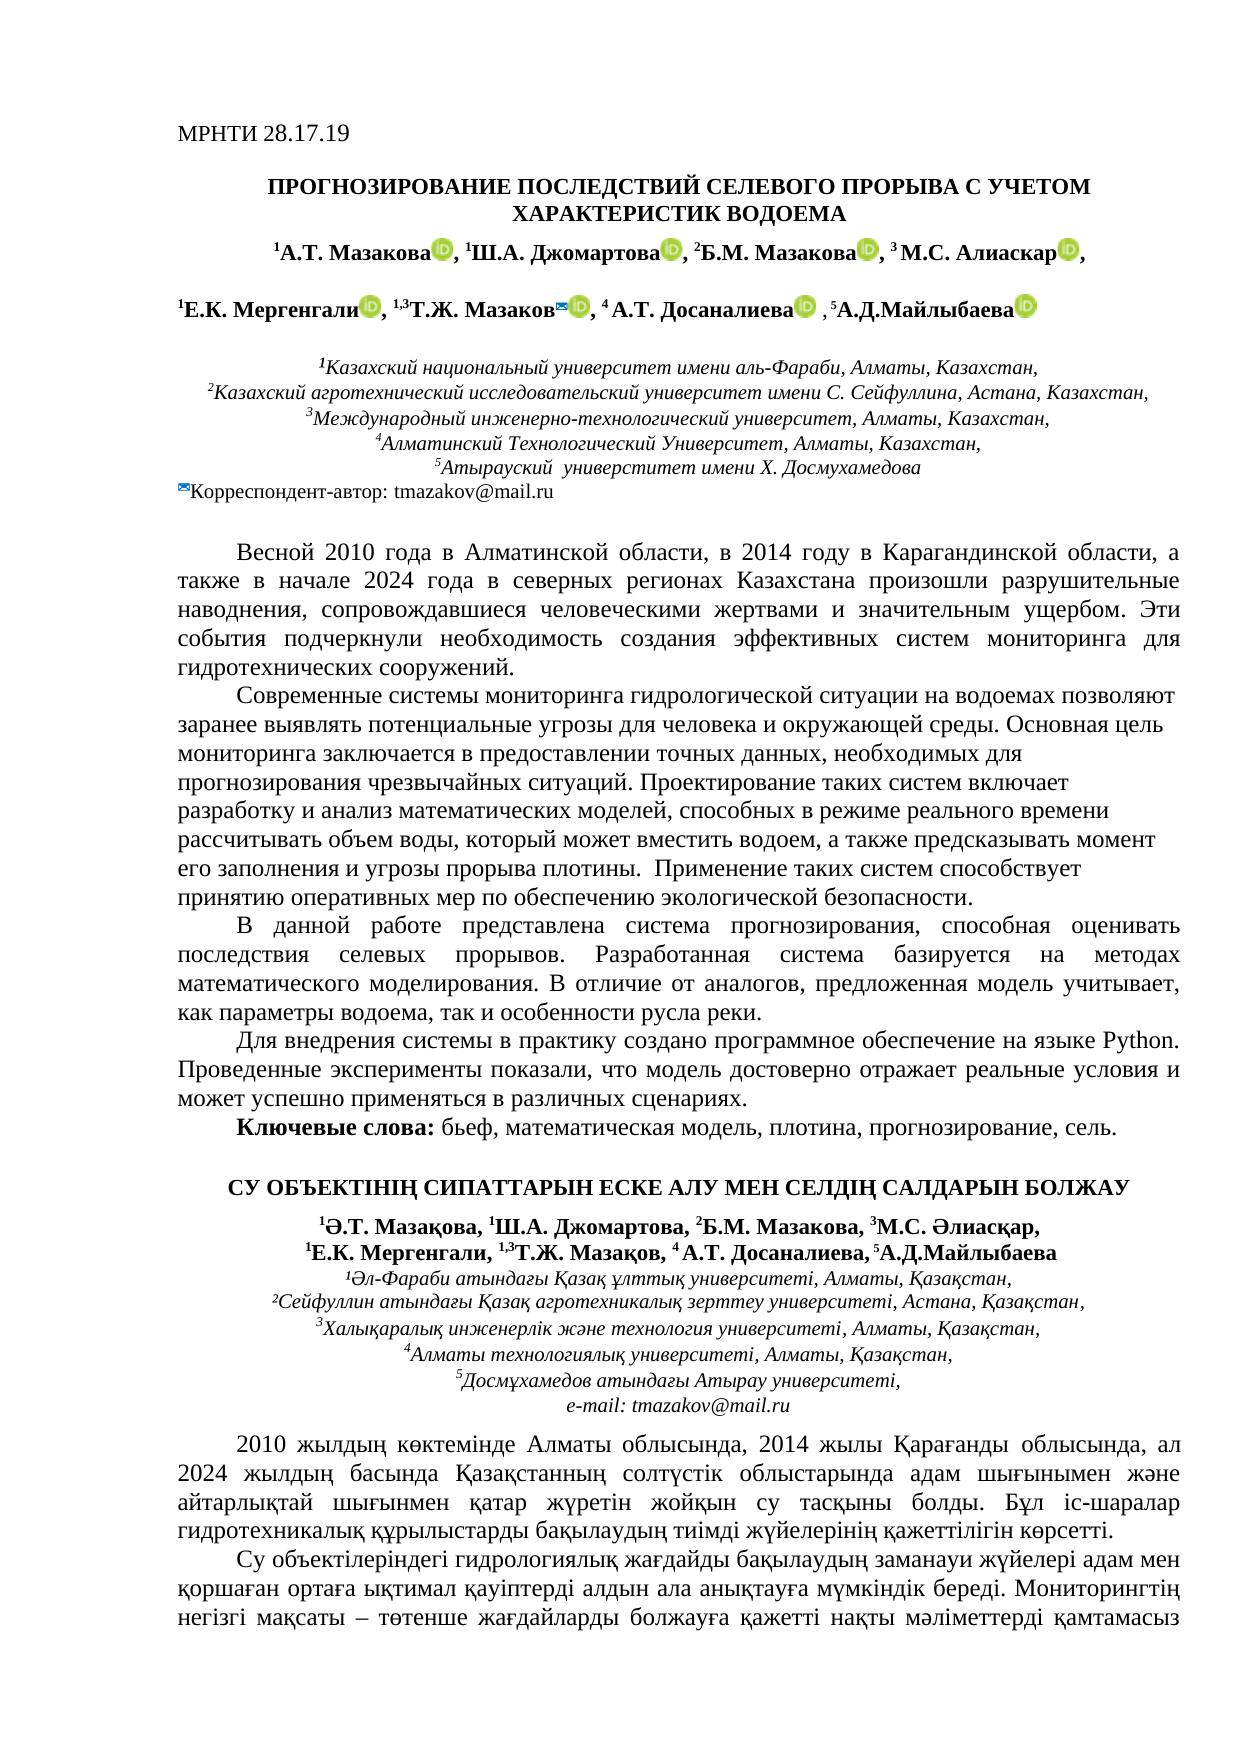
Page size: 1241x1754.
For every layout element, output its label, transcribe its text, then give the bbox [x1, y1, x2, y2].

picture [1057, 238, 1080, 261]
picture [1014, 294, 1037, 318]
picture [431, 238, 454, 261]
text Весной 2010 года в Алматинской области, в 2014 году в Карагандинской области, а также в начале 2024 года в северных регионах Казахстана произошли разрушительные наводнения, сопровождавшиеся человеческими жертвами и значительным ущербом. Эти события подчеркнули необходимость создания эффективных систем мониторинга для гидротехнических сооружений. [177, 537, 1181, 680]
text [177, 1544, 1181, 1630]
picture [856, 238, 879, 261]
text В данной работе представлена система прогнозирования, способная оценивать последствия селевых прорывов. Разработанная система базируется на методах математического моделирования. В отличие от аналогов, предложенная модель учитывает, как параметры водоема, так и особенности русла реки. [177, 910, 1181, 1025]
picture [794, 295, 817, 318]
text ПРОГНОЗИРОВАНИЕ ПОСЛЕДСТВИЙ СЕЛЕВОГО ПРОРЫВА С УЧЕТОМ ХАРАКТЕРИСТИК ВОДОЕМА [177, 173, 1181, 226]
text ¹Казахский национальный университет имени аль-Фараби, Алматы, Казахстан, [177, 351, 1181, 380]
text 1Е.К. Мергенгали, 1,3Т.Ж. Мазаков, 4 А.Т. Досаналиева , 5А.Д.Майлыбаева [177, 295, 1181, 322]
text 1Ә.Т. Мазақова, 1Ш.А. Джомартова, 2Б.М. Мазакова, 3М.С. Әлиасқар, [177, 1213, 1181, 1239]
text Корреспондент-автор: tmazakov@mail.ru [177, 479, 1181, 503]
text 3Халықаралық инженерлік және технология университеті, Алматы, Қазақстан, [177, 1313, 1181, 1340]
picture [568, 295, 590, 318]
text Для внедрения системы в практику создано программное обеспечение на языке Python. Проведенные эксперименты показали, что модель достоверно отражает реальные условия и может успешно применяться в различных сценариях. [177, 1025, 1181, 1112]
text МРНТИ 28.17.19 [177, 118, 1181, 147]
picture [359, 295, 382, 318]
text 2010 жылдың көктемінде Алматы облысында, 2014 жылы Қарағанды ​​облысында, ал 2024 жылдың басында Қазақстанның солтүстік облыстарында адам шығынымен және айтарлықтай шығынмен қатар жүретін жойқын су тасқыны болды. Бұл іс-шаралар гидротехникалық құрылыстарды бақылаудың тиімді жүйелерінің қажеттілігін көрсетті. [177, 1429, 1181, 1544]
text Современные системы мониторинга гидрологической ситуации на водоемах позволяют заранее выявлять потенциальные угрозы для человека и окружающей среды. Основная цель мониторинга заключается в предоставлении точных данных, необходимых для прогнозирования чрезвычайных ситуаций. Проектирование таких систем включает разработку и анализ математических моделей, способных в режиме реального времени рассчитывать объем воды, который может вместить водоем, а также предсказывать момент его заполнения и угрозы прорыва плотины. Применение таких систем способствует принятию оперативных мер по обеспечению экологической безопасности. [177, 680, 1181, 910]
text 2Казахский агротехнический исследовательский университет имени С. Сейфуллина, Астана, Казахстан, [177, 380, 1181, 404]
text 1Е.К. Мергенгали, 1,3Т.Ж. Мазақов, 4 А.Т. Досаналиева, 5А.Д.Майлыбаева [177, 1239, 1181, 1265]
text 4Алматы технологиялық университеті, Алматы, Қазақстан, [177, 1340, 1181, 1366]
text 5Досмұхамедов атындағы Атырау университеті, [177, 1366, 1181, 1393]
text 5Атырауский универститет имени Х. Досмухамедова [177, 454, 1181, 479]
text ¹Әл-Фараби атындағы Қазақ ұлттық университеті, Алматы, Қазақстан, [177, 1265, 1181, 1289]
text e-mail: tmazakov@mail.ru [177, 1393, 1181, 1417]
text СУ ОБЪЕКТІНІҢ СИПАТТАРЫН ЕСКЕ АЛУ МЕН СЕЛДІҢ САЛДАРЫН БОЛЖАУ [177, 1174, 1181, 1200]
text 1А.Т. Мазакова, 1Ш.А. Джомартова, 2Б.М. Мазакова, 3 М.С. Алиаскар, [177, 238, 1181, 266]
text 3Международный инженерно-технологический университет, Алматы, Казахстан, [177, 404, 1181, 431]
text Ключевые слова: бьеф, математическая модель, плотина, прогнозирование, сель. [177, 1112, 1181, 1140]
picture [660, 238, 683, 261]
text 4Алматинский Технологический Университет, Алматы, Казахстан, [177, 431, 1181, 454]
text ²Сейфуллин атындағы Қазақ агротехникалық зерттеу университеті, Астана, Қазақстан, [177, 1289, 1181, 1313]
